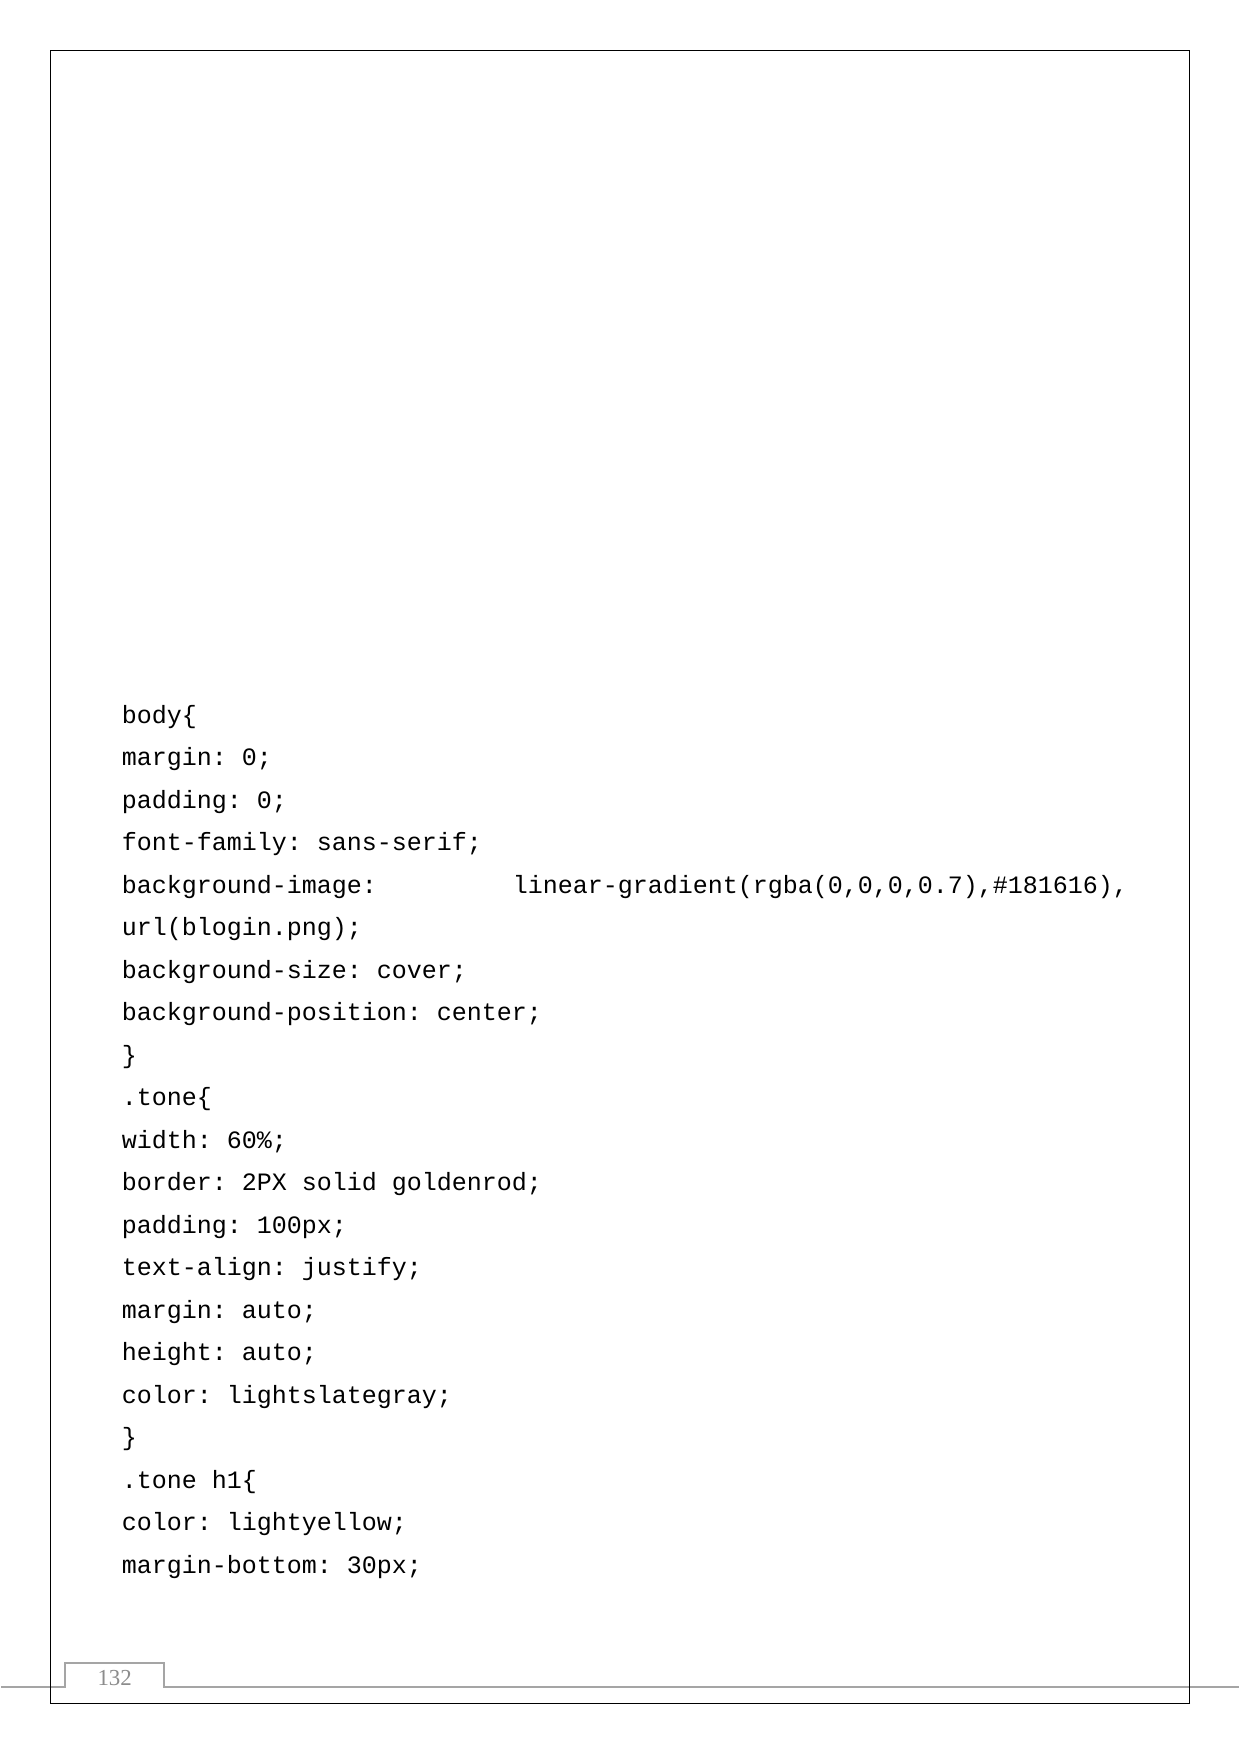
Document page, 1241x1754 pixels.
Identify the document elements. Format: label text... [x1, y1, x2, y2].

text text-align: justify; [122, 1255, 1128, 1283]
text margin: auto; [122, 1297, 1128, 1326]
text } [122, 1042, 1128, 1071]
text background-size: cover; [122, 957, 1128, 986]
text color: lightslategray; [122, 1382, 1128, 1411]
text width: 60%; [122, 1127, 1128, 1156]
text background-position: center; [122, 1000, 1128, 1028]
text font-family: sans-serif; [122, 830, 1128, 858]
text padding: 100px; [122, 1212, 1128, 1241]
text } [122, 1425, 1128, 1453]
text padding: 0; [122, 787, 1128, 816]
text .tone{ [122, 1085, 1128, 1113]
text border: 2PX solid goldenrod; [122, 1170, 1128, 1198]
text .tone h1{ [122, 1467, 1128, 1496]
text height: auto; [122, 1340, 1128, 1368]
text background-image: linear-gradient(rgba(0,0,0,0.7),#181616), url(blogin.png); [122, 872, 1128, 943]
text color: lightyellow; [122, 1510, 1128, 1538]
text body{ [122, 702, 1128, 731]
text margin: 0; [122, 745, 1128, 773]
text margin-bottom: 30px; [122, 1552, 1128, 1581]
